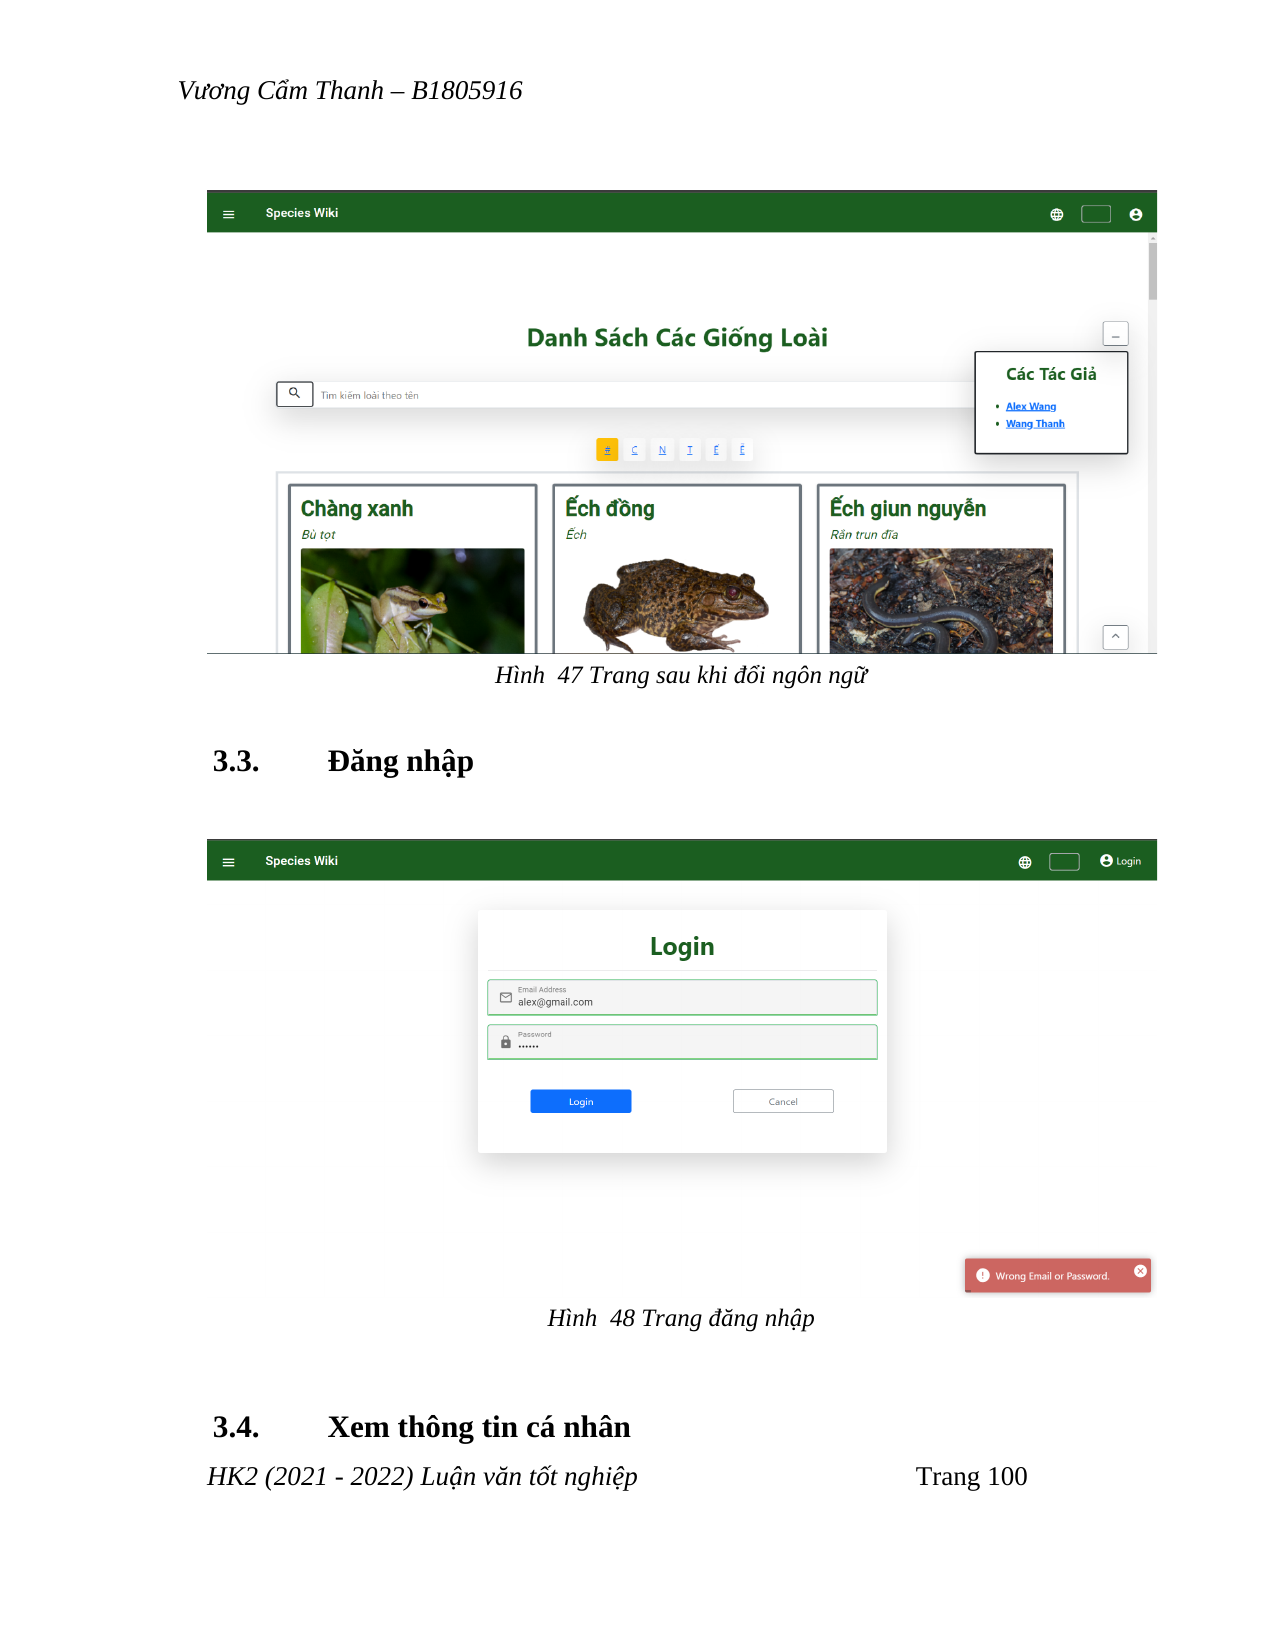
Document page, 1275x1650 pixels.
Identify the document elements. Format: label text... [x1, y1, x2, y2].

picture [207, 190, 1158, 654]
picture [207, 839, 1158, 1298]
subtitle Đăng nhập [207, 742, 1157, 778]
subtitle Xem thông tin cá nhân [207, 1408, 1157, 1444]
